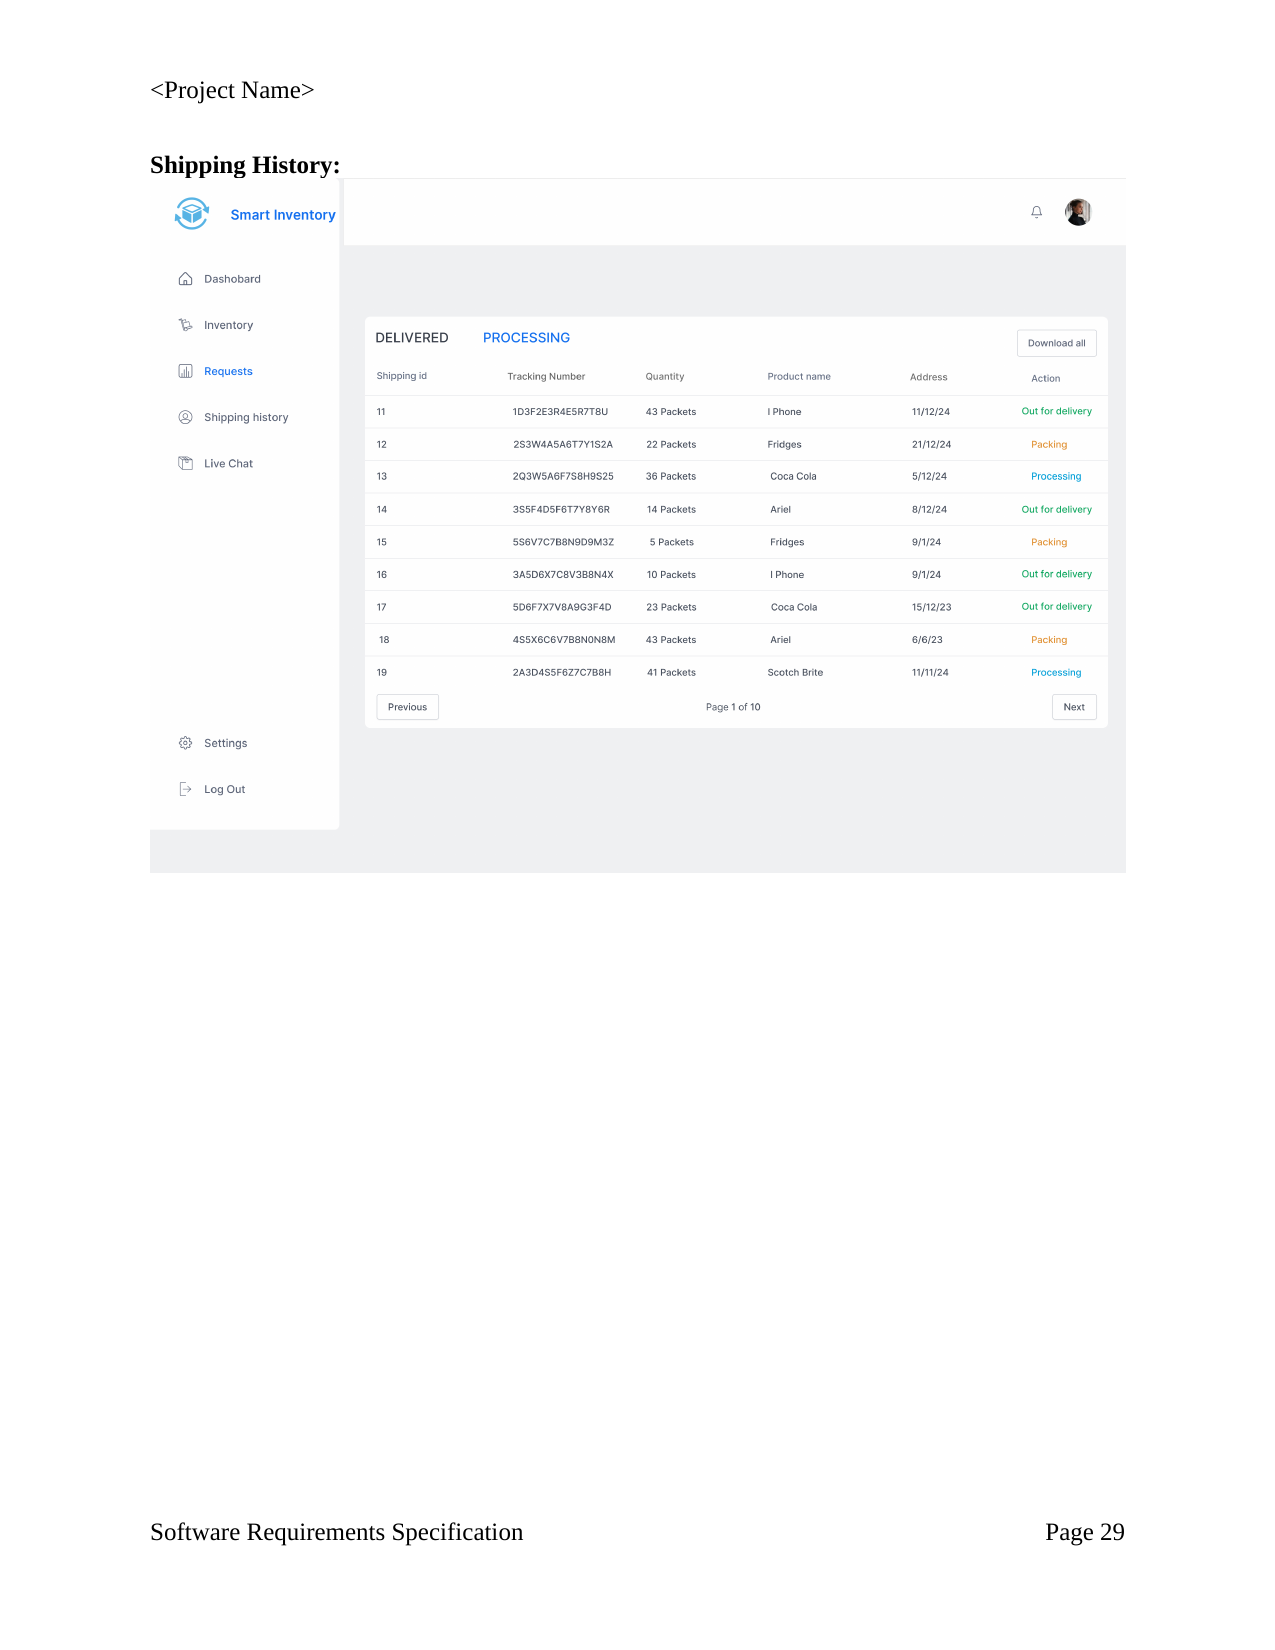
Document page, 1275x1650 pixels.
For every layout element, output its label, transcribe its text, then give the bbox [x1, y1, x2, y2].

picture [150, 178, 1126, 873]
text Shipping History: [150, 150, 1125, 178]
